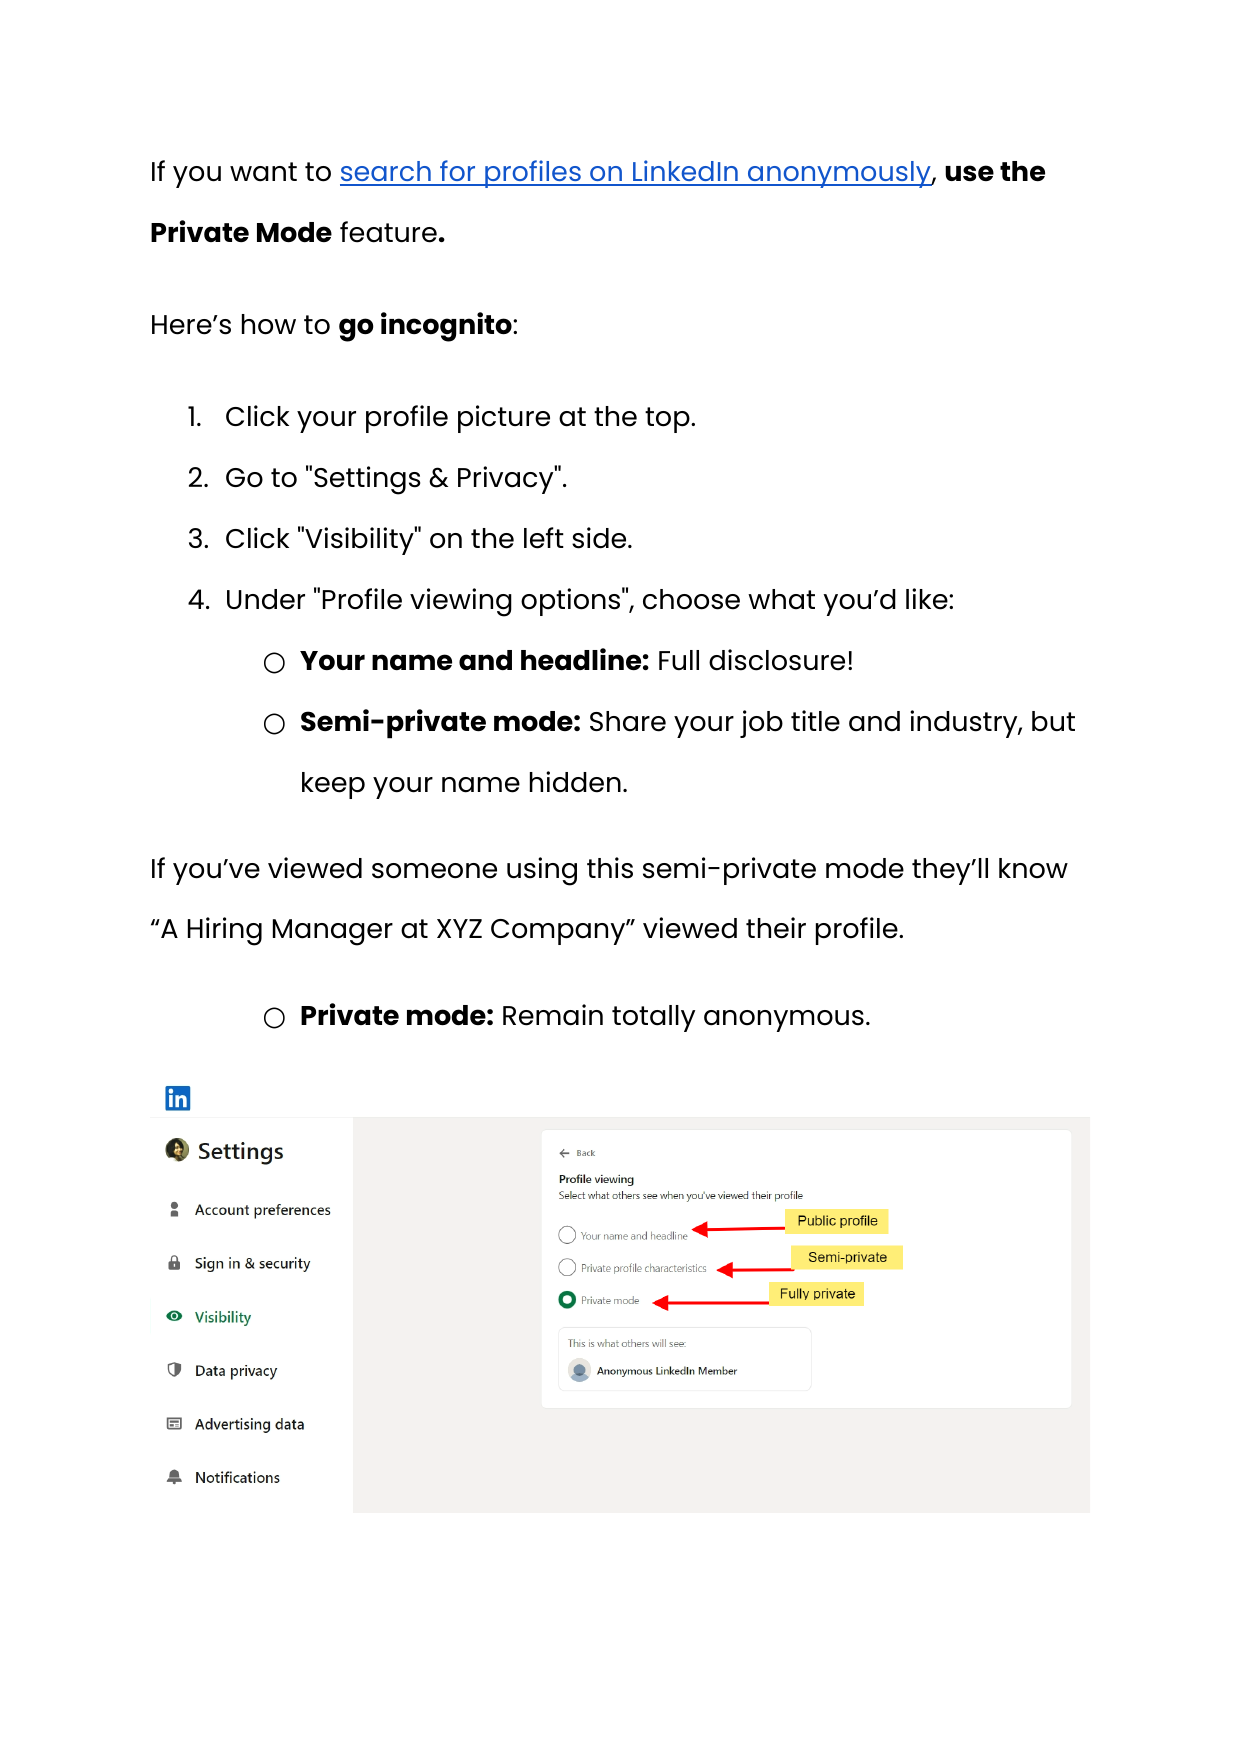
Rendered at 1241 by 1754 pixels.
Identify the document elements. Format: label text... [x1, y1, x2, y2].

list Go to "Settings & Privacy". [187, 456, 1090, 497]
list Click "Visibility" on the left side. [187, 517, 1090, 558]
list Click your profile picture at the top. [187, 395, 1090, 436]
picture [150, 1079, 1091, 1513]
text Here’s how to go incognito: [150, 303, 1090, 344]
text If you’ve viewed someone using this semi-private mode they’ll know “A Hiring Manager at XYZ Company” viewed their profile. [150, 847, 1090, 948]
list Semi-private mode: Share your job title and industry, but keep your name hidden. [262, 700, 1090, 802]
list Your name and headline: Full disclosure! [262, 639, 1090, 680]
text If you want to search for profiles on LinkedIn anonymously, use the Private Mode feature. [150, 150, 1090, 252]
list Private mode: Remain totally anonymous. [262, 994, 1090, 1034]
list Under "Profile viewing options", choose what you’d like: [187, 578, 1090, 619]
